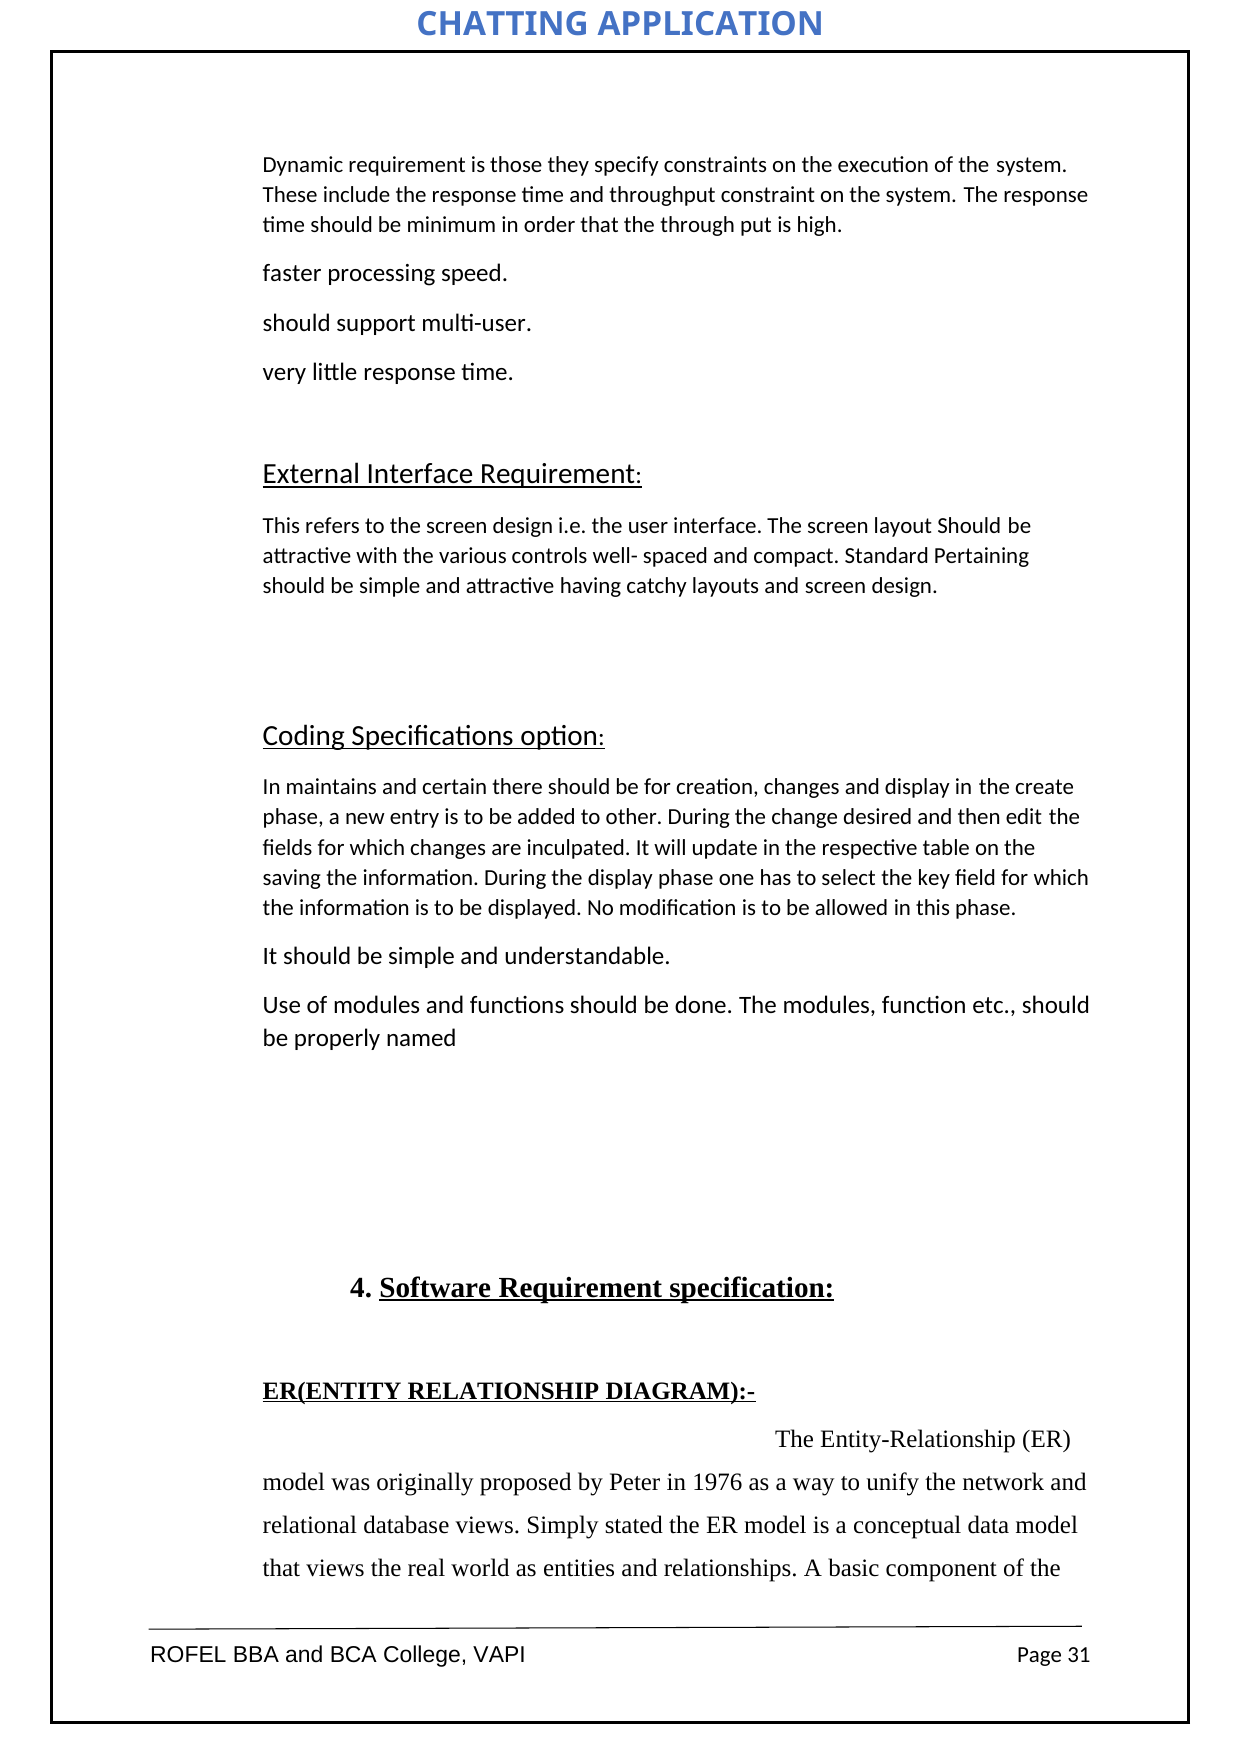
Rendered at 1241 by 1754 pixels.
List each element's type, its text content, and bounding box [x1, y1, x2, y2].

text In maintains and certain there should be for creation, changes and display in the create phase, a new entry is to be added to other. During the change desired and then edit the fields for which changes are inculpated. It will update in the respective table on the saving the information. During the display phase one has to select the key field for which the information is to be displayed. No modification is to be allowed in this phase. [262, 772, 1090, 921]
text External Interface Requirement: [262, 456, 1090, 491]
text Use of modules and functions should be done. The modules, function etc., should be properly named [262, 989, 1090, 1053]
text very little response time. [262, 356, 1090, 387]
text Coding Specifications option: [262, 717, 1090, 753]
text faster processing speed. [262, 257, 1090, 288]
text This refers to the screen design i.e. the user interface. The screen layout Should be attractive with the various controls well- spaced and compact. Standard Pertaining should be simple and attractive having catchy layouts and screen design. [262, 511, 1090, 599]
text 4. Software Requirement specification: [262, 1270, 1090, 1304]
text It should be simple and understandable. [262, 940, 1090, 971]
text Dynamic requirement is those they specify constraints on the execution of the system. These include the response time and throughput constraint on the system. The response time should be minimum in order that the through put is high. [262, 150, 1090, 238]
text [262, 1424, 1090, 1582]
text should support multi-user. [262, 307, 1090, 337]
text ER(ENTITY RELATIONSHIP DIAGRAM):- [262, 1376, 1090, 1405]
